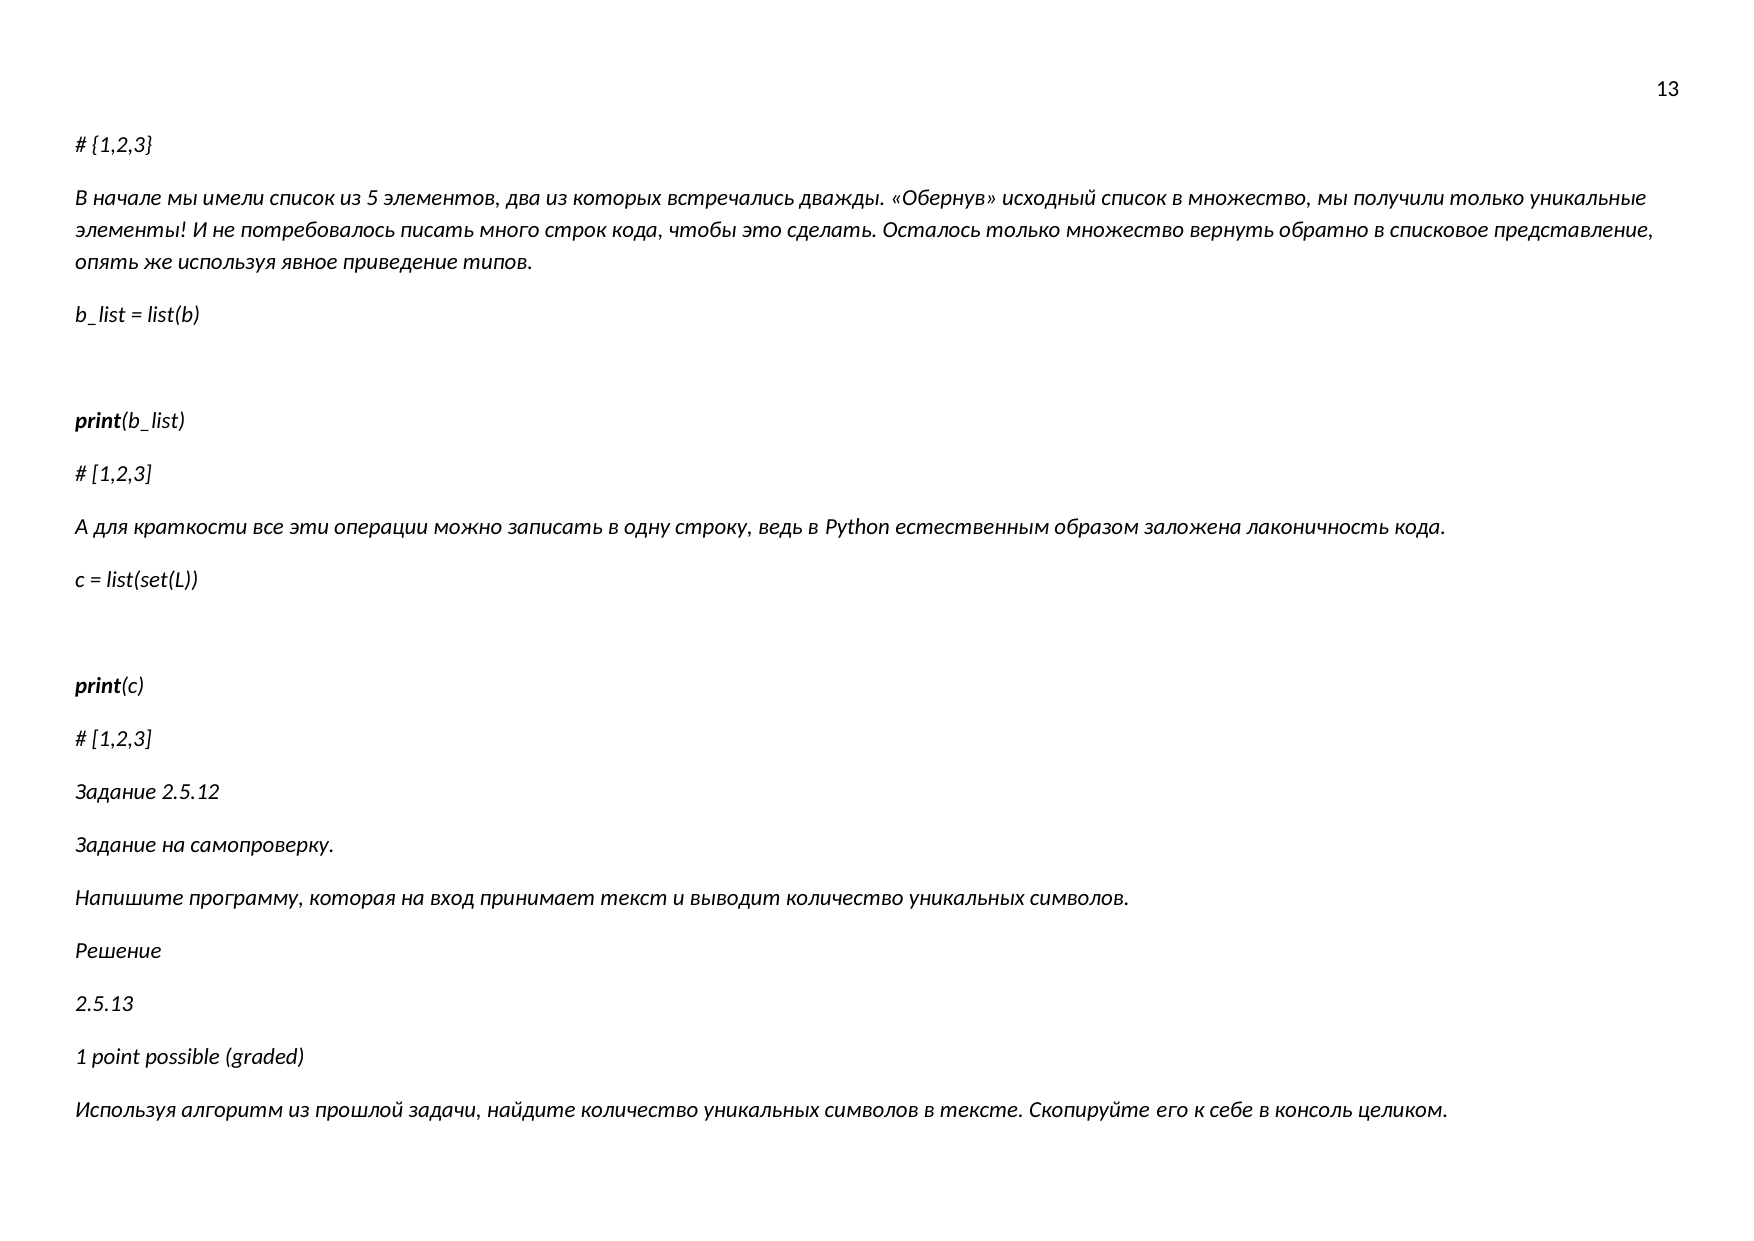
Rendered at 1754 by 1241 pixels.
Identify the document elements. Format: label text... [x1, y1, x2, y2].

text Решение [75, 936, 1679, 964]
text А для краткости все эти операции можно записать в одну строку, ведь в Python естественным образом заложена лаконичность кода. [75, 512, 1679, 540]
text Используя алгоритм из прошлой задачи, найдите количество уникальных символов в тексте. Скопируйте его к себе в консоль целиком. [75, 1096, 1679, 1123]
text В начале мы имели список из 5 элементов, два из которых встречались дважды. «Обернув» исходный список в множество, мы получили только уникальные элементы! И не потребовалось писать много строк кода, чтобы это сделать. Осталось только множество вернуть обратно в списковое представление, опять же используя явное приведение типов. [75, 183, 1679, 275]
text print(b_list) [75, 406, 1679, 434]
text Напишите программу, которая на вход принимает текст и выводит количество уникальных символов. [75, 883, 1679, 911]
text Задание 2.5.12 [75, 777, 1679, 805]
text b_list = list(b) [75, 300, 1679, 328]
text 1 point possible (graded) [75, 1042, 1679, 1071]
text # {1,2,3} [75, 130, 1679, 158]
text Задание на самопроверку. [75, 830, 1679, 858]
text # [1,2,3] [75, 724, 1679, 752]
text c = list(set(L)) [75, 565, 1679, 593]
text print(c) [75, 671, 1679, 699]
text 2.5.13 [75, 989, 1679, 1017]
text # [1,2,3] [75, 459, 1679, 487]
